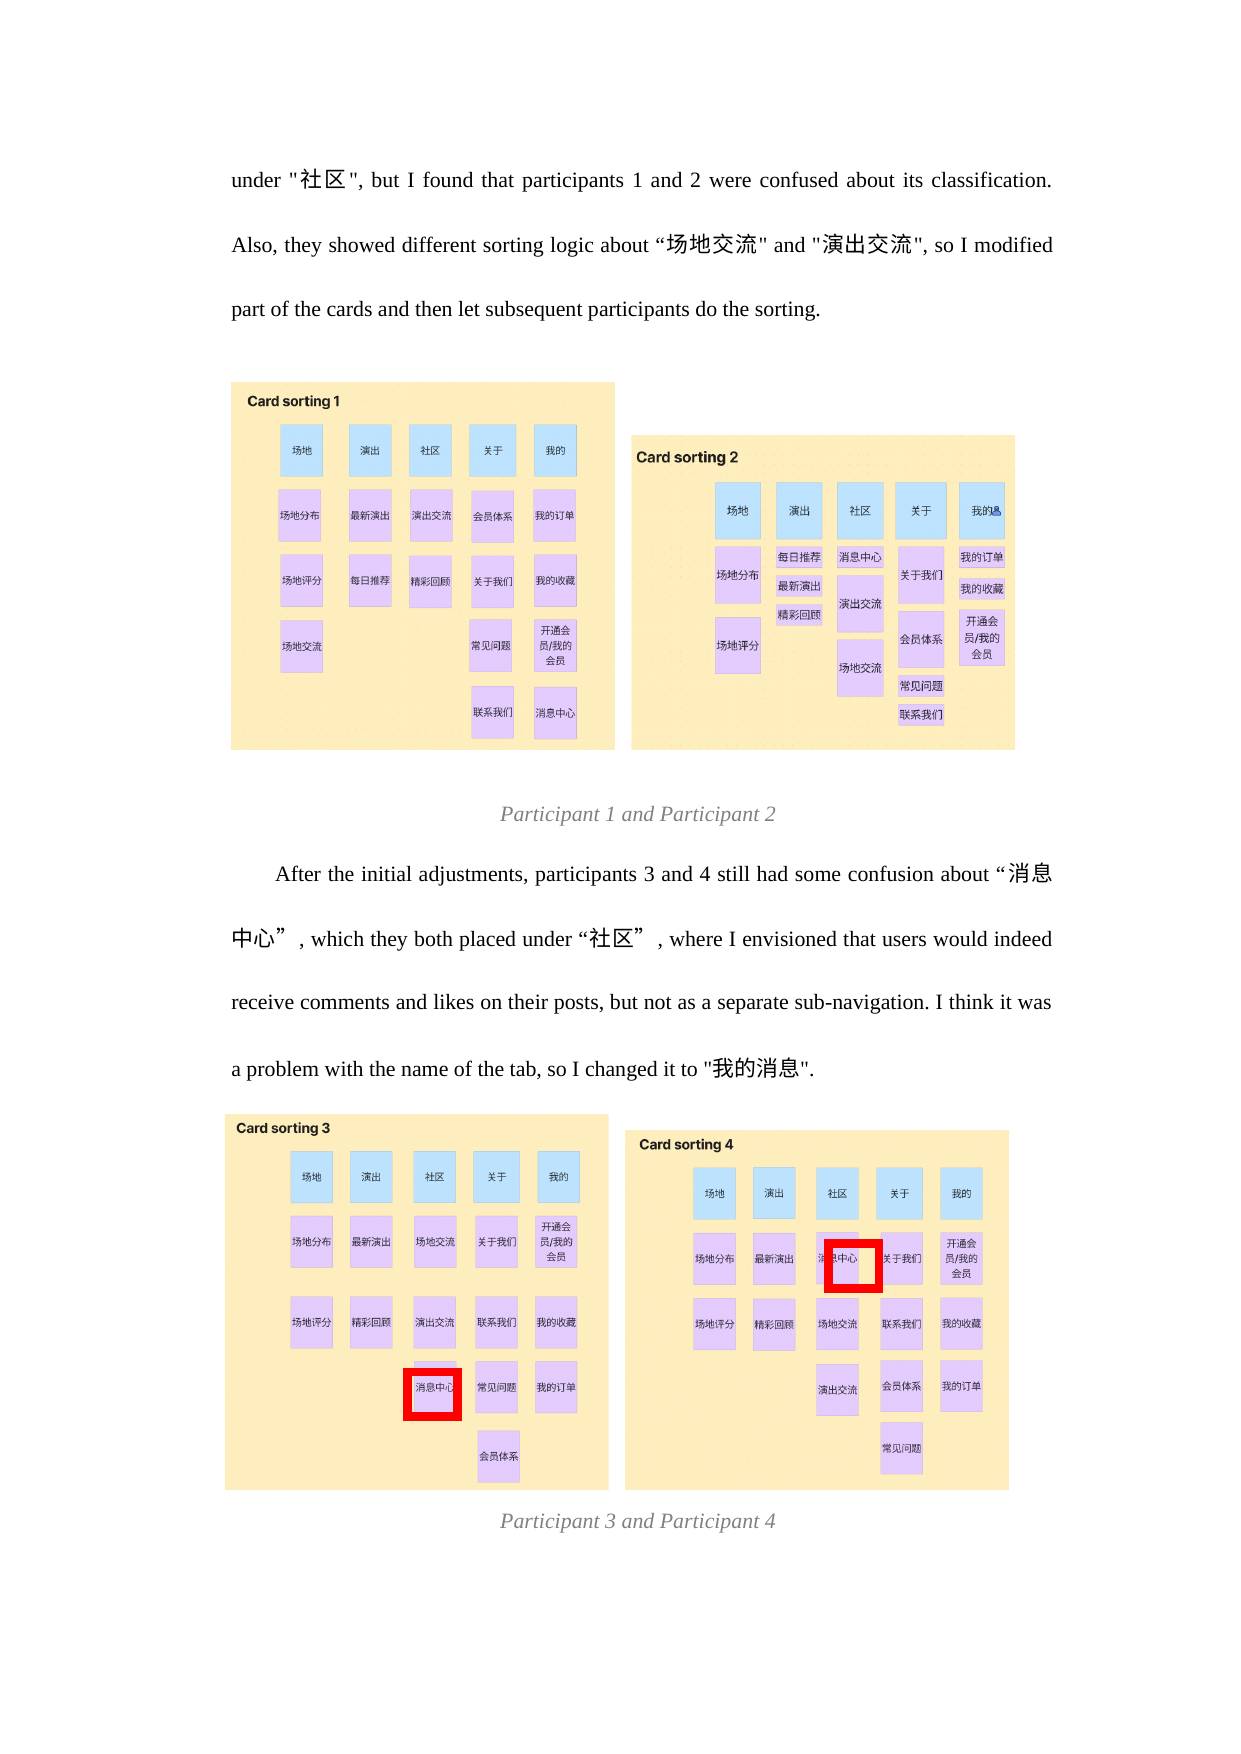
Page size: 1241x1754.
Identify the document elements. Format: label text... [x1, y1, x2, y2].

picture [224, 1114, 609, 1490]
list Participant 3 and Participant 4 [225, 1504, 1053, 1537]
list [231, 162, 1053, 324]
list Participant 1 and Participant 2 [225, 797, 1053, 830]
list After the initial adjustments, participants 3 and 4 still had some confusion about “消息中心”, which they both placed under “社区”, where I envisioned that users would indeed receive comments and likes on their posts, but not as a separate sub-navigation. I think it was a problem with the name of the tab, so I changed it to "我的消息". [231, 855, 1053, 1083]
picture [625, 1130, 1009, 1490]
picture [631, 435, 1015, 750]
picture [231, 382, 615, 750]
